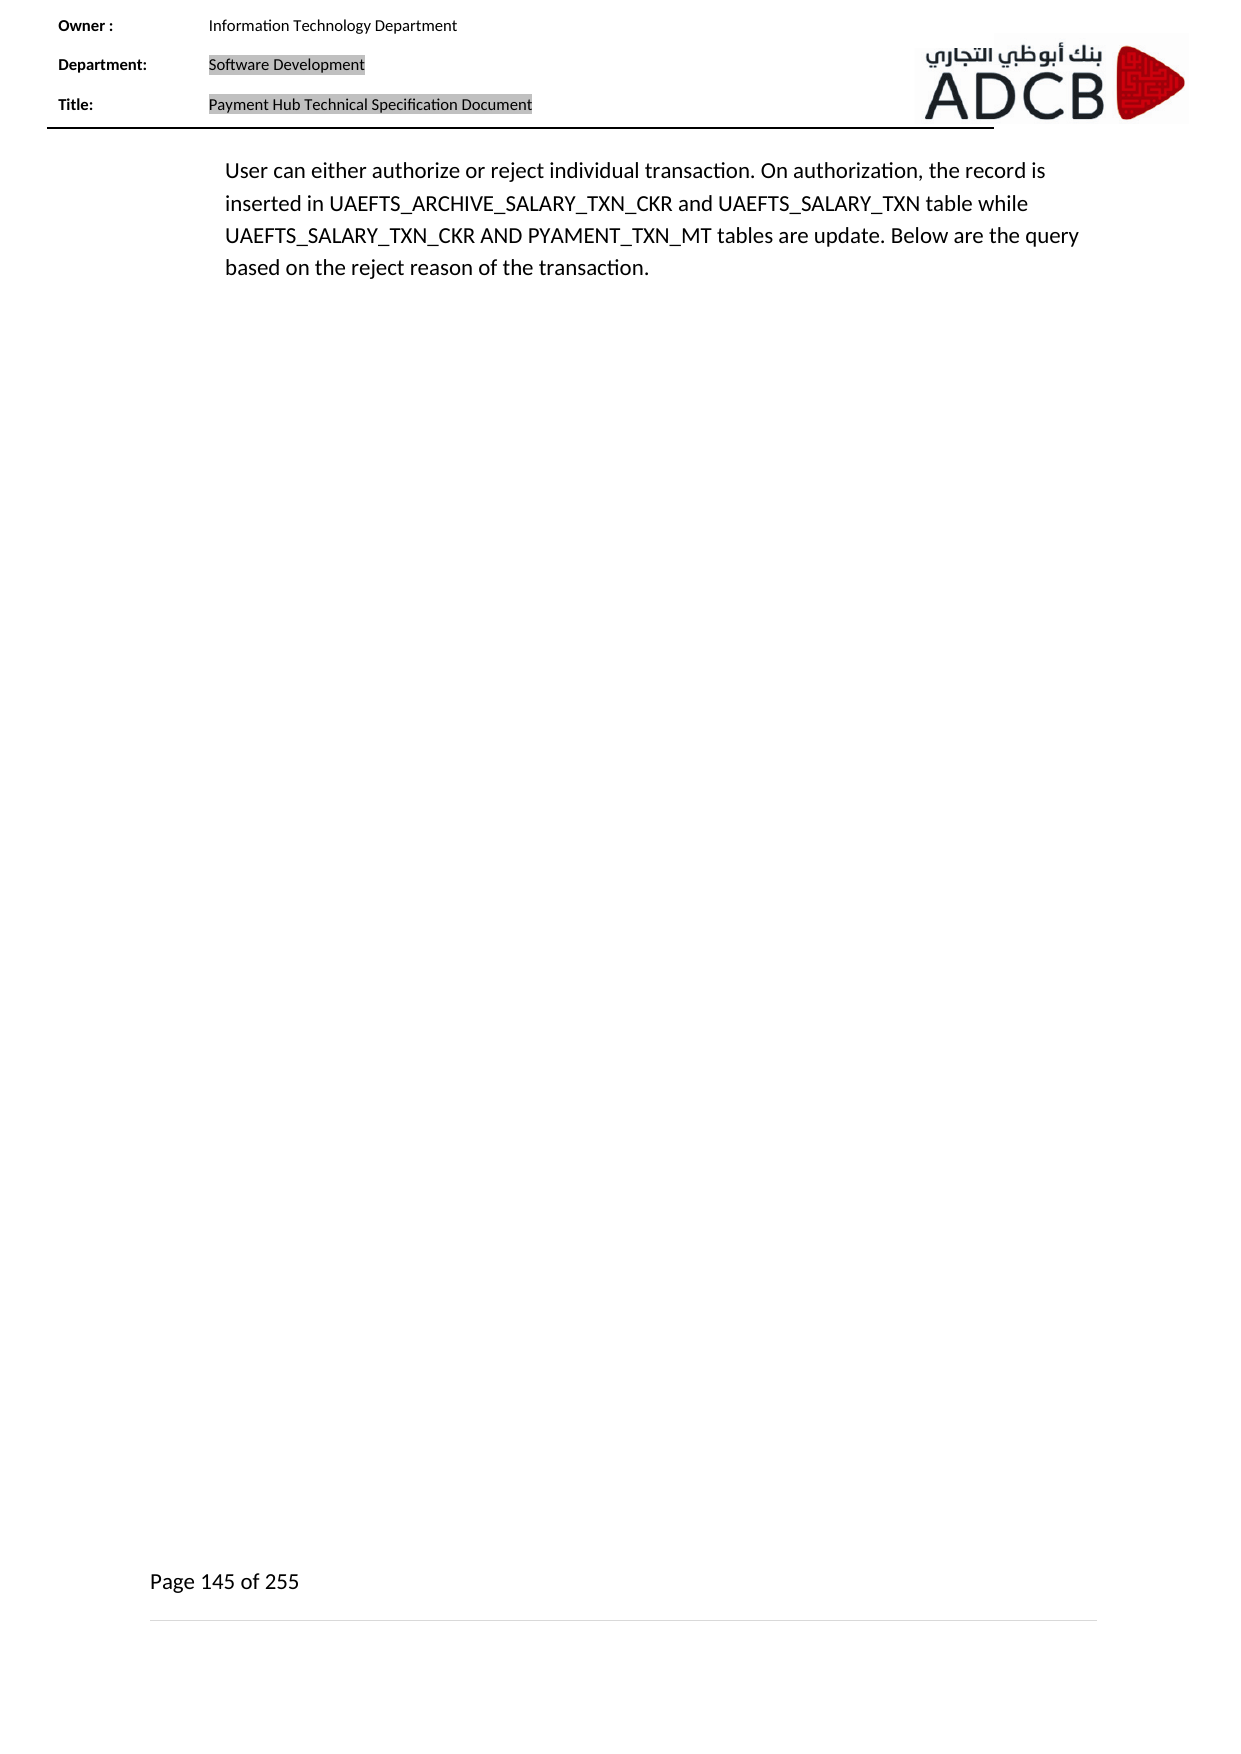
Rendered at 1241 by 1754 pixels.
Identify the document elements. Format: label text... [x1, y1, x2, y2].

text User can either authorize or reject individual transaction. On authorization, the record is inserted in UAEFTS_ARCHIVE_SALARY_TXN_CKR and UAEFTS_SALARY_TXN table while UAEFTS_SALARY_TXN_CKR AND PYAMENT_TXN_MT tables are update. Below are the query based on the reject reason of the transaction. [225, 157, 1097, 281]
picture [914, 33, 1189, 124]
